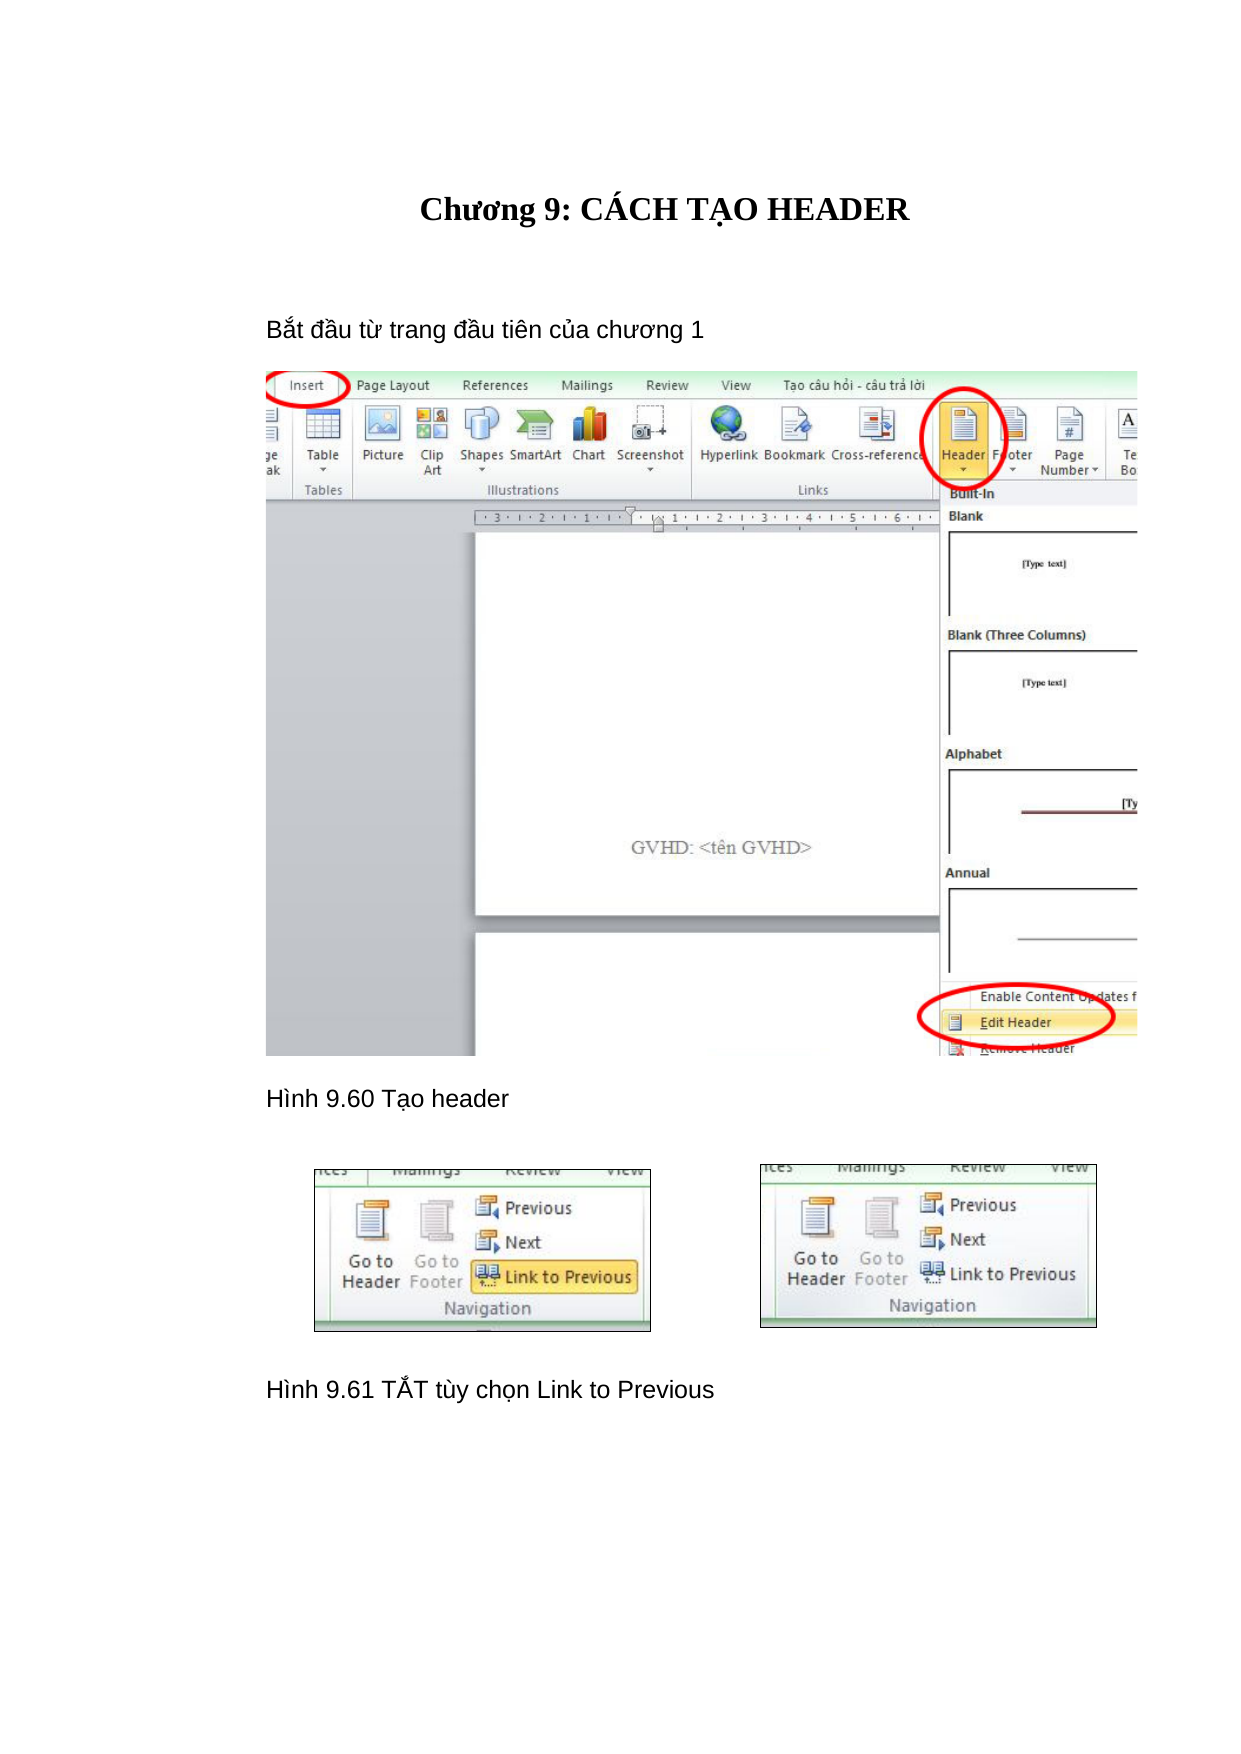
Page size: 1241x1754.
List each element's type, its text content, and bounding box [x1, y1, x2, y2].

picture [265, 371, 1138, 1056]
subtitle CÁCH TẠO HEADER [207, 190, 1122, 228]
picture [761, 1165, 1096, 1327]
picture [315, 1170, 650, 1331]
text Bắt đầu từ trang đầu tiên của chương 1 [266, 315, 1122, 344]
